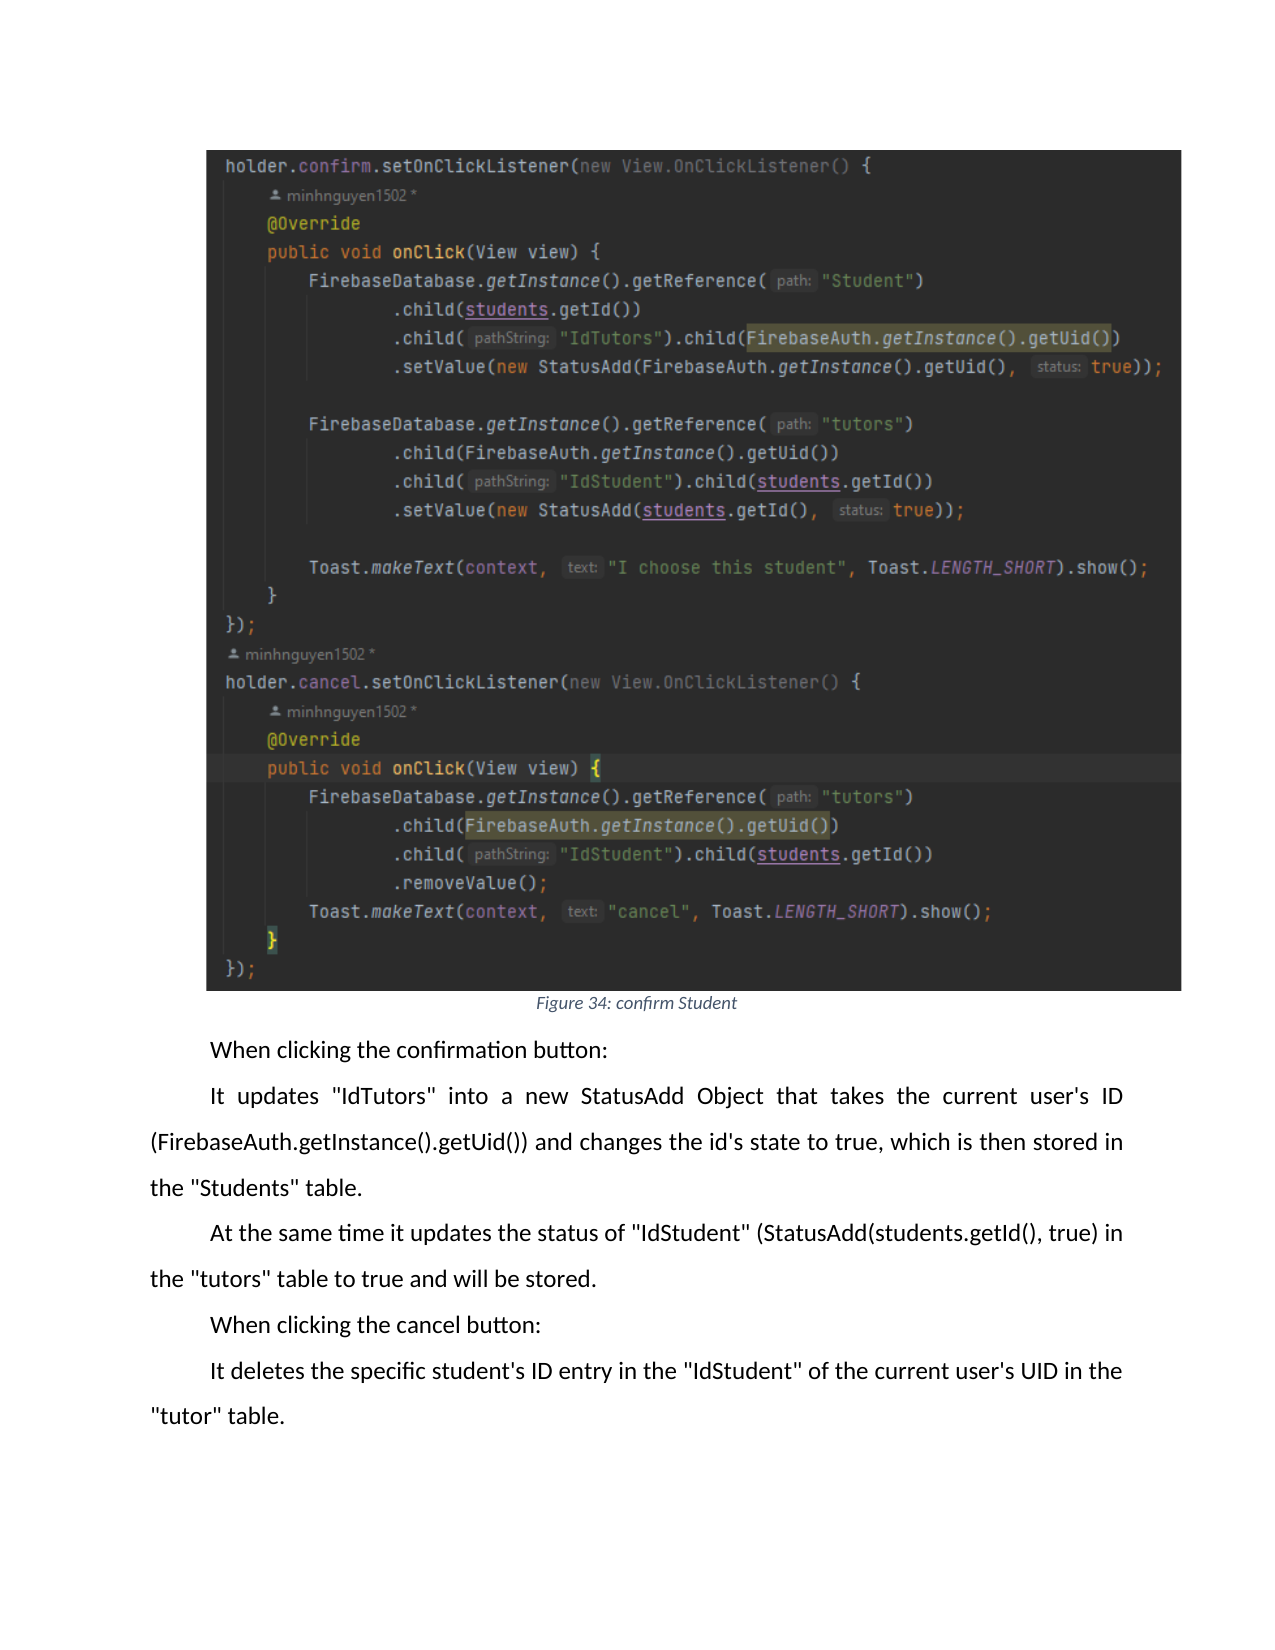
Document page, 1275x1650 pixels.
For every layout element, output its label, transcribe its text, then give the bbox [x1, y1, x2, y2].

text At the same time it updates the status of "IdStudent" (StatusAdd(students.getId(), true) in the "tutors" table to true and will be stored. [150, 1218, 1125, 1294]
picture [206, 150, 1182, 991]
text It deletes the specific student's ID entry in the "IdStudent" of the current user's UID in the "tutor" table. [150, 1355, 1125, 1431]
text When clicking the cancel button: [150, 1309, 1125, 1339]
text It updates "IdTutors" into a new StatusAdd Object that takes the current user's ID (FirebaseAuth.getInstance().getUid()) and changes the id's state to true, which is then stored in the "Students" table. [150, 1080, 1125, 1202]
text When clicking the confirmation button: [150, 1035, 1125, 1065]
